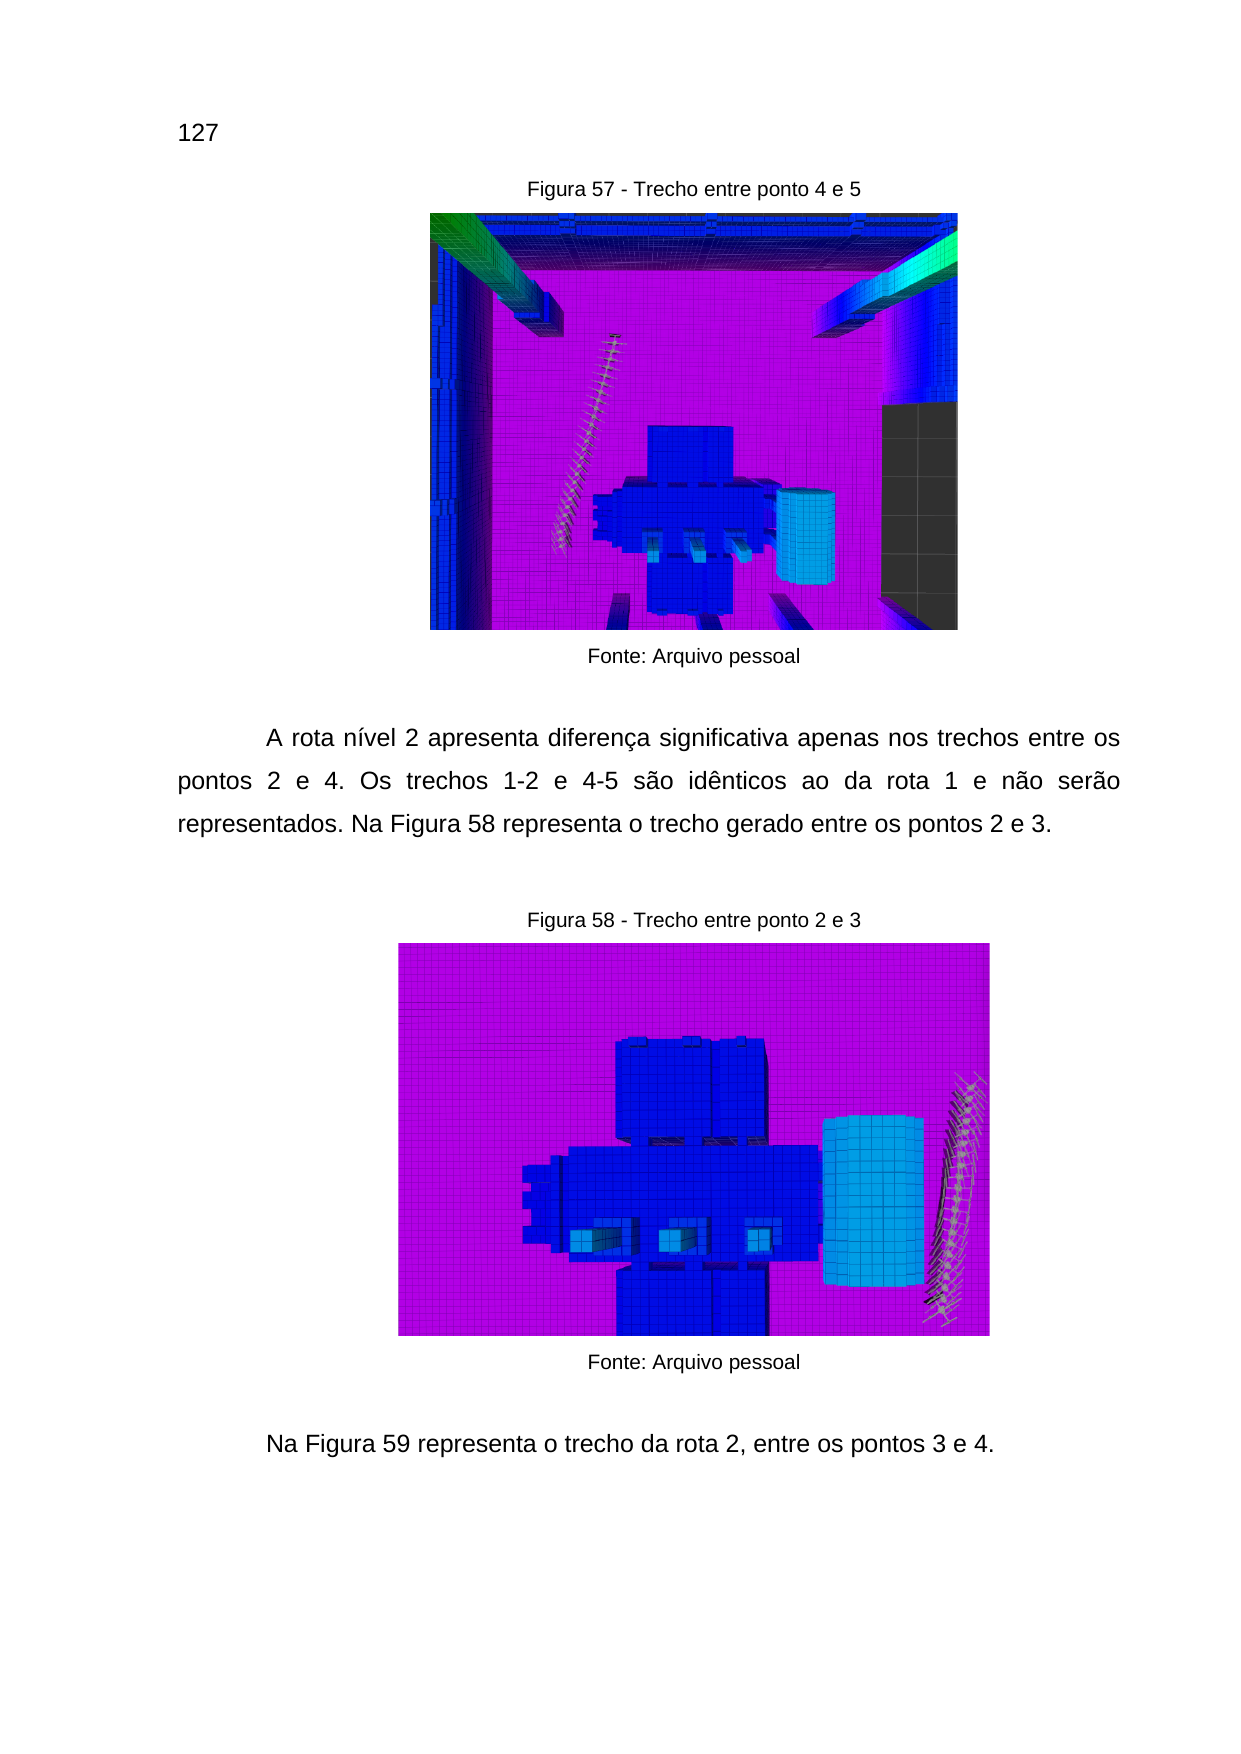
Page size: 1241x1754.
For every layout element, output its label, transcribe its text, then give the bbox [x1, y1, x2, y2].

text Figura 57 - Trecho entre ponto 4 e 5 [177, 177, 1122, 201]
text A rota nível 2 apresenta diferença significativa apenas nos trechos entre os pontos 2 e 4. Os trechos 1-2 e 4-5 são idênticos ao da rota 1 e não serão representados. Na Figura 58 representa o trecho gerado entre os pontos 2 e 3. [177, 723, 1122, 838]
text Na Figura 59 representa o trecho da rota 2, entre os pontos 3 e 4. [177, 1429, 1122, 1458]
picture [430, 213, 958, 630]
text Fonte: Arquivo pessoal [177, 1350, 1122, 1374]
text Figura 58 - Trecho entre ponto 2 e 3 [177, 908, 1122, 932]
text Fonte: Arquivo pessoal [177, 644, 1122, 668]
picture [398, 943, 990, 1336]
